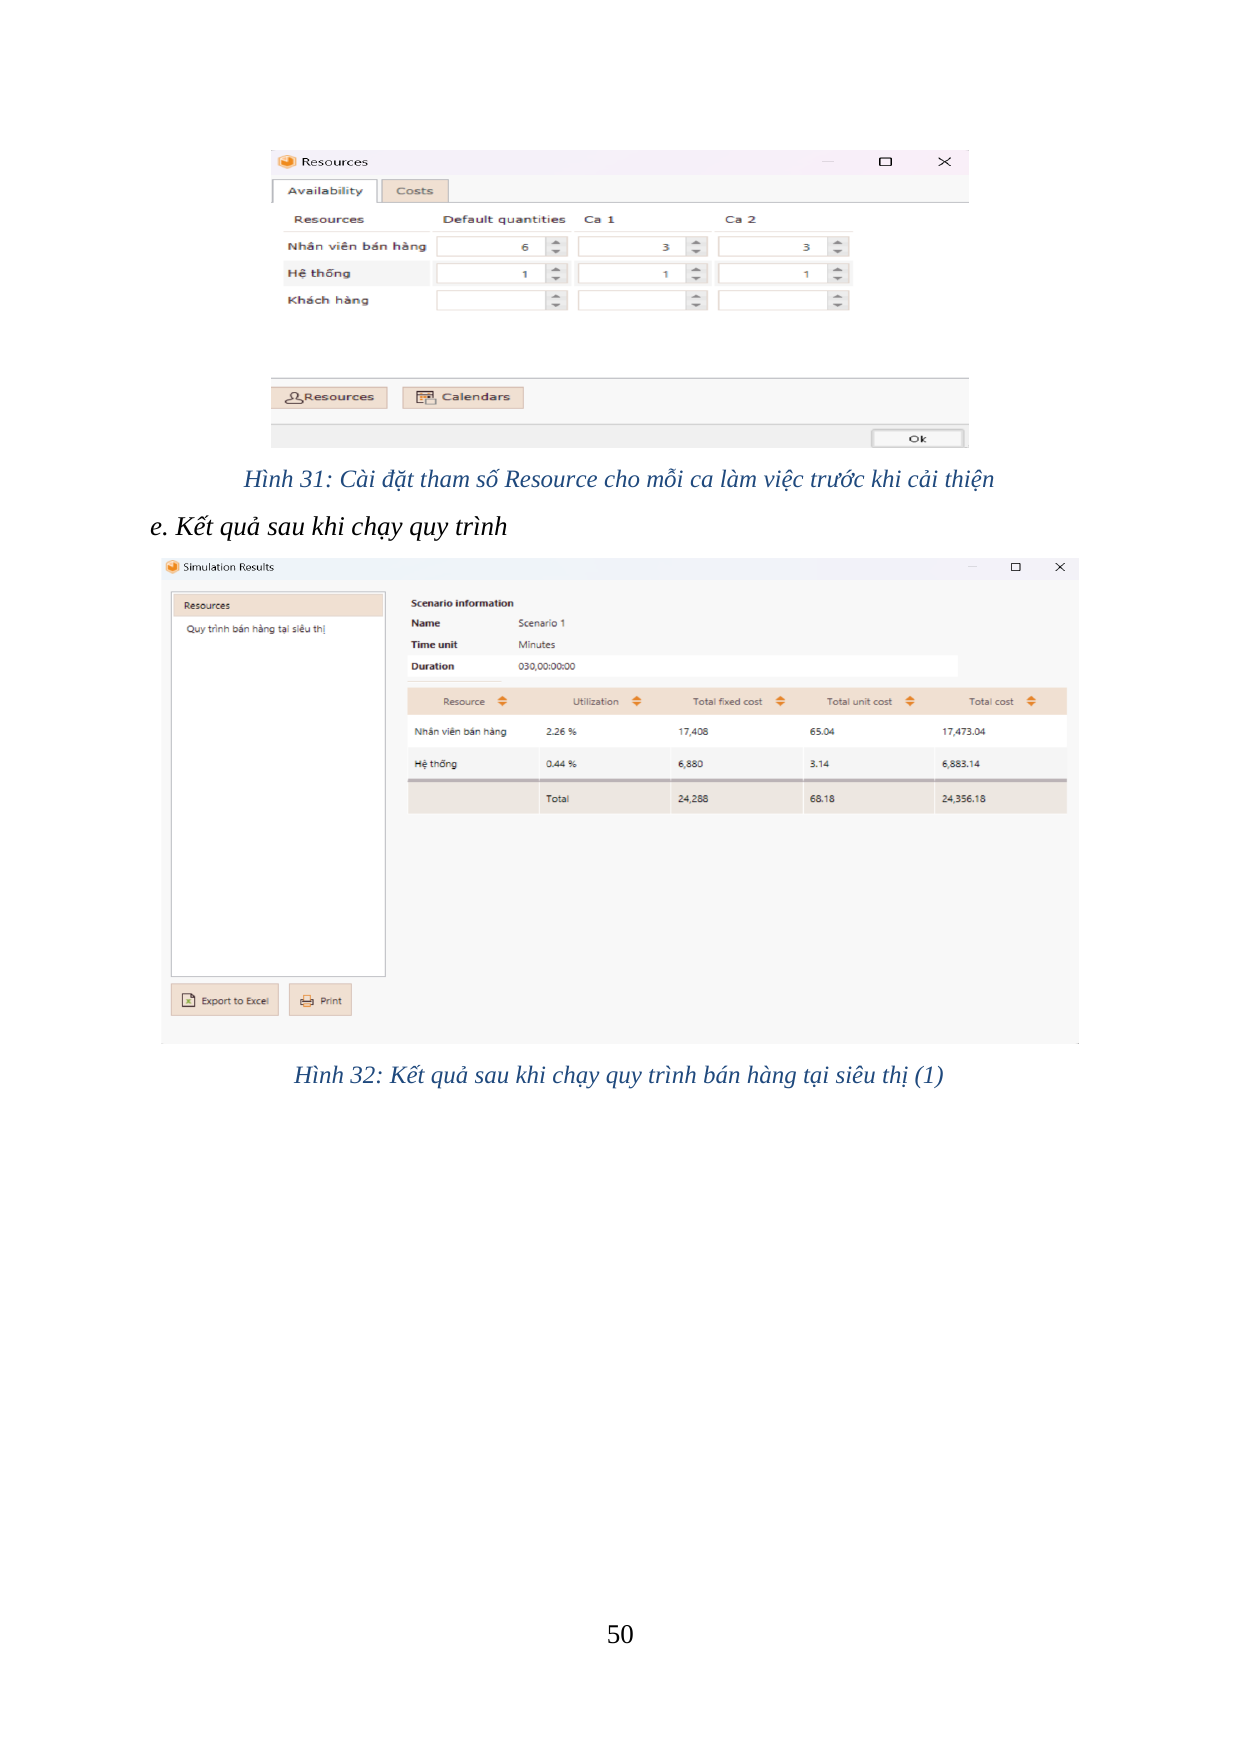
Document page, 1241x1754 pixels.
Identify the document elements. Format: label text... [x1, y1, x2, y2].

picture [271, 150, 969, 448]
subtitle e. Kết quả sau khi chạy quy trình [150, 510, 1090, 541]
picture [161, 558, 1079, 1044]
